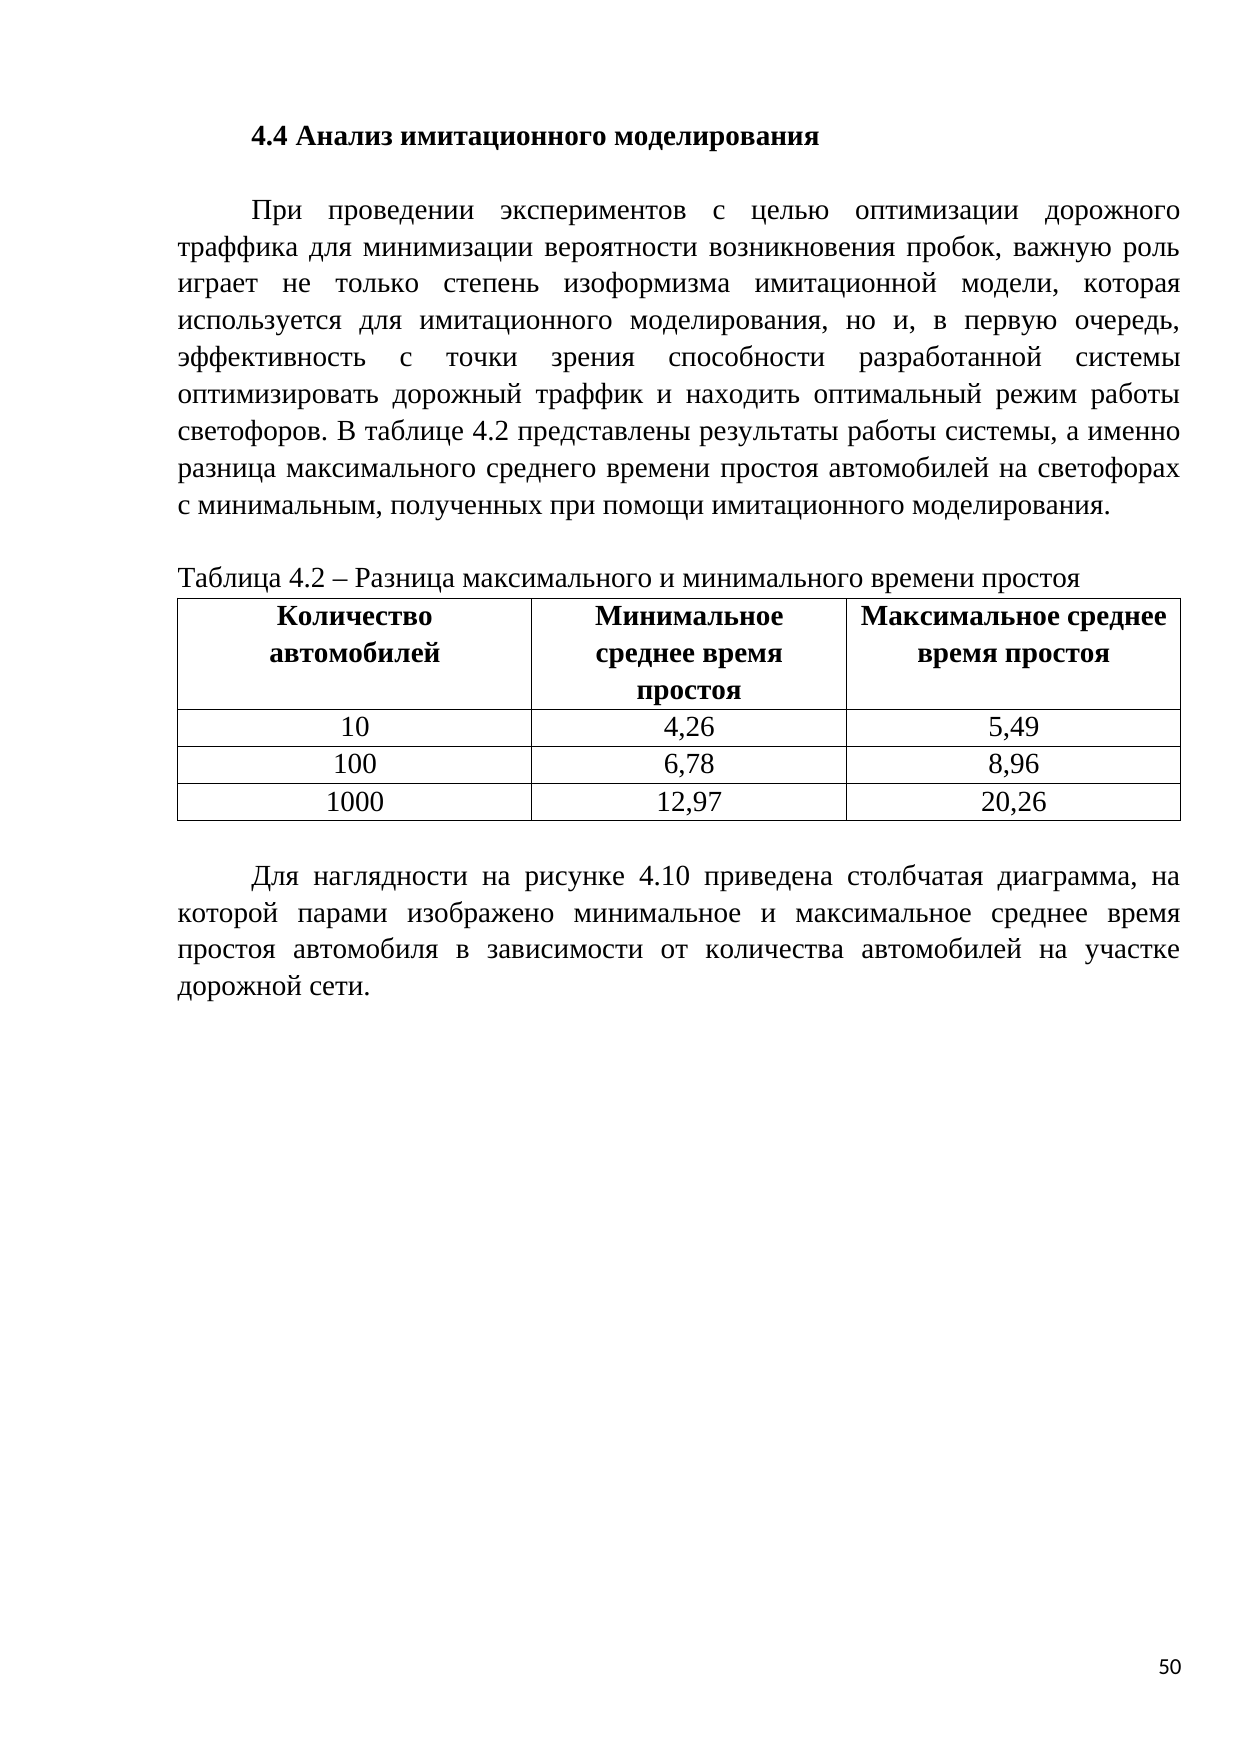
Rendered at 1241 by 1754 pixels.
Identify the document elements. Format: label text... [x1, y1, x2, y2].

text Для наглядности на рисунке 4.10 приведена столбчатая диаграмма, на которой парами изображено минимальное и максимальное среднее время простоя автомобиля в зависимости от количества автомобилей на участке дорожной сети. [177, 858, 1181, 1002]
table_cell 6,78 [532, 747, 846, 783]
table_cell 1000 [178, 784, 531, 820]
text При проведении экспериментов с целью оптимизации дорожного траффика для минимизации вероятности возникновения пробок, важную роль играет не только степень изоформизма имитационной модели, которая используется для имитационного моделирования, но и, в первую очередь, эффективность с точки зрения способности разработанной системы оптимизировать дорожный траффик и находить оптимальный режим работы светофоров. В таблице 4.2 представлены результаты работы системы, а именно разница максимального среднего времени простоя автомобилей на светофорах с минимальным, полученных при помощи имитационного моделирования. [177, 192, 1181, 520]
table_header Максимальное среднее время простоя [847, 599, 1180, 708]
table_cell 4,26 [532, 710, 846, 746]
table_cell 8,96 [847, 747, 1180, 783]
table_cell 20,26 [847, 784, 1180, 820]
table_cell 100 [178, 747, 531, 783]
table_cell 5,49 [847, 710, 1180, 746]
subtitle 4.4 Анализ имитационного моделирования [251, 118, 1181, 152]
table_cell 12,97 [532, 784, 846, 820]
table_cell 10 [178, 710, 531, 746]
text Таблица 4.2 – Разница максимального и минимального времени простоя [177, 561, 1181, 594]
table_header Минимальное среднее время простоя [532, 599, 846, 708]
table_header Количество автомобилей [178, 599, 531, 708]
